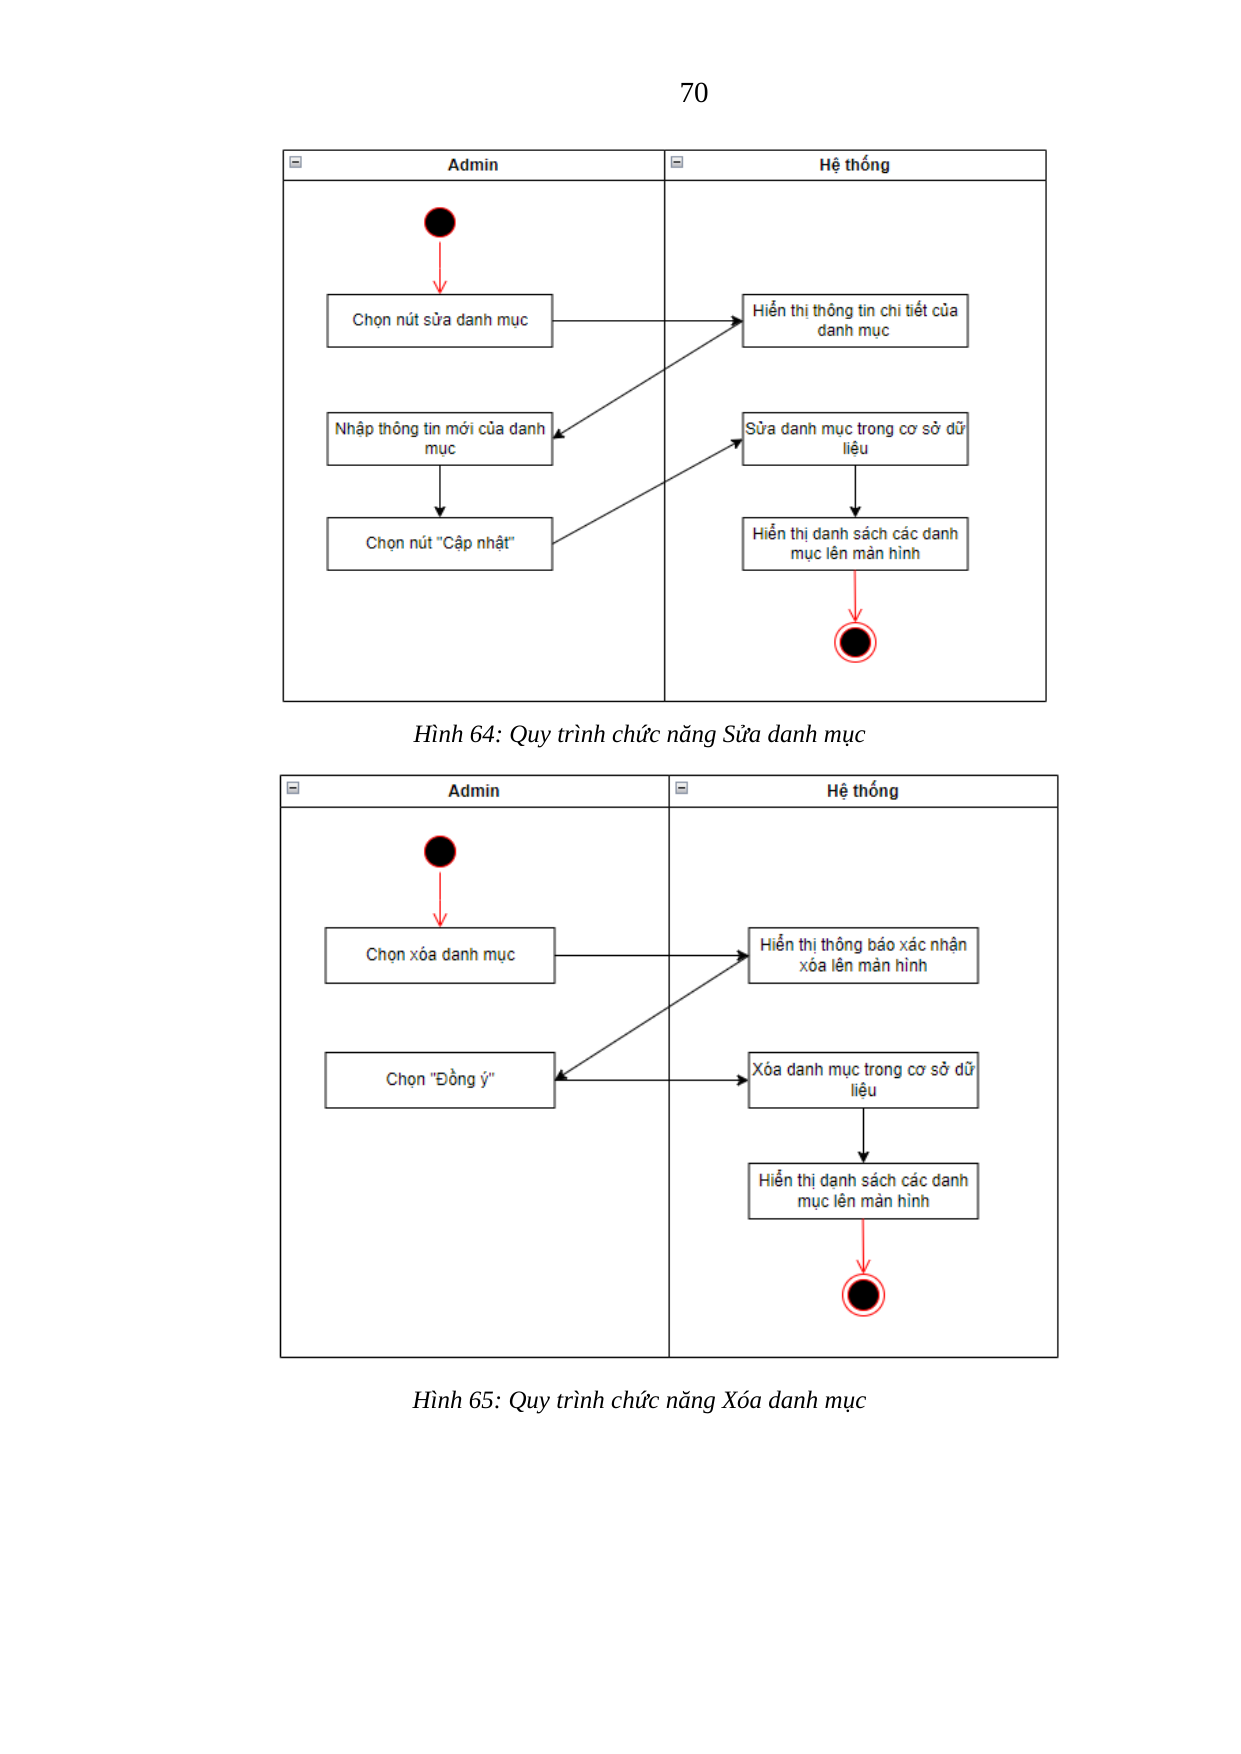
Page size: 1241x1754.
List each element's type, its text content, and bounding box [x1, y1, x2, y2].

picture [280, 147, 1049, 703]
text Quy trình chức năng Xóa danh mục [207, 1385, 1122, 1413]
picture [255, 762, 1074, 1368]
text Quy trình chức năng Sửa danh mục [207, 719, 1122, 748]
